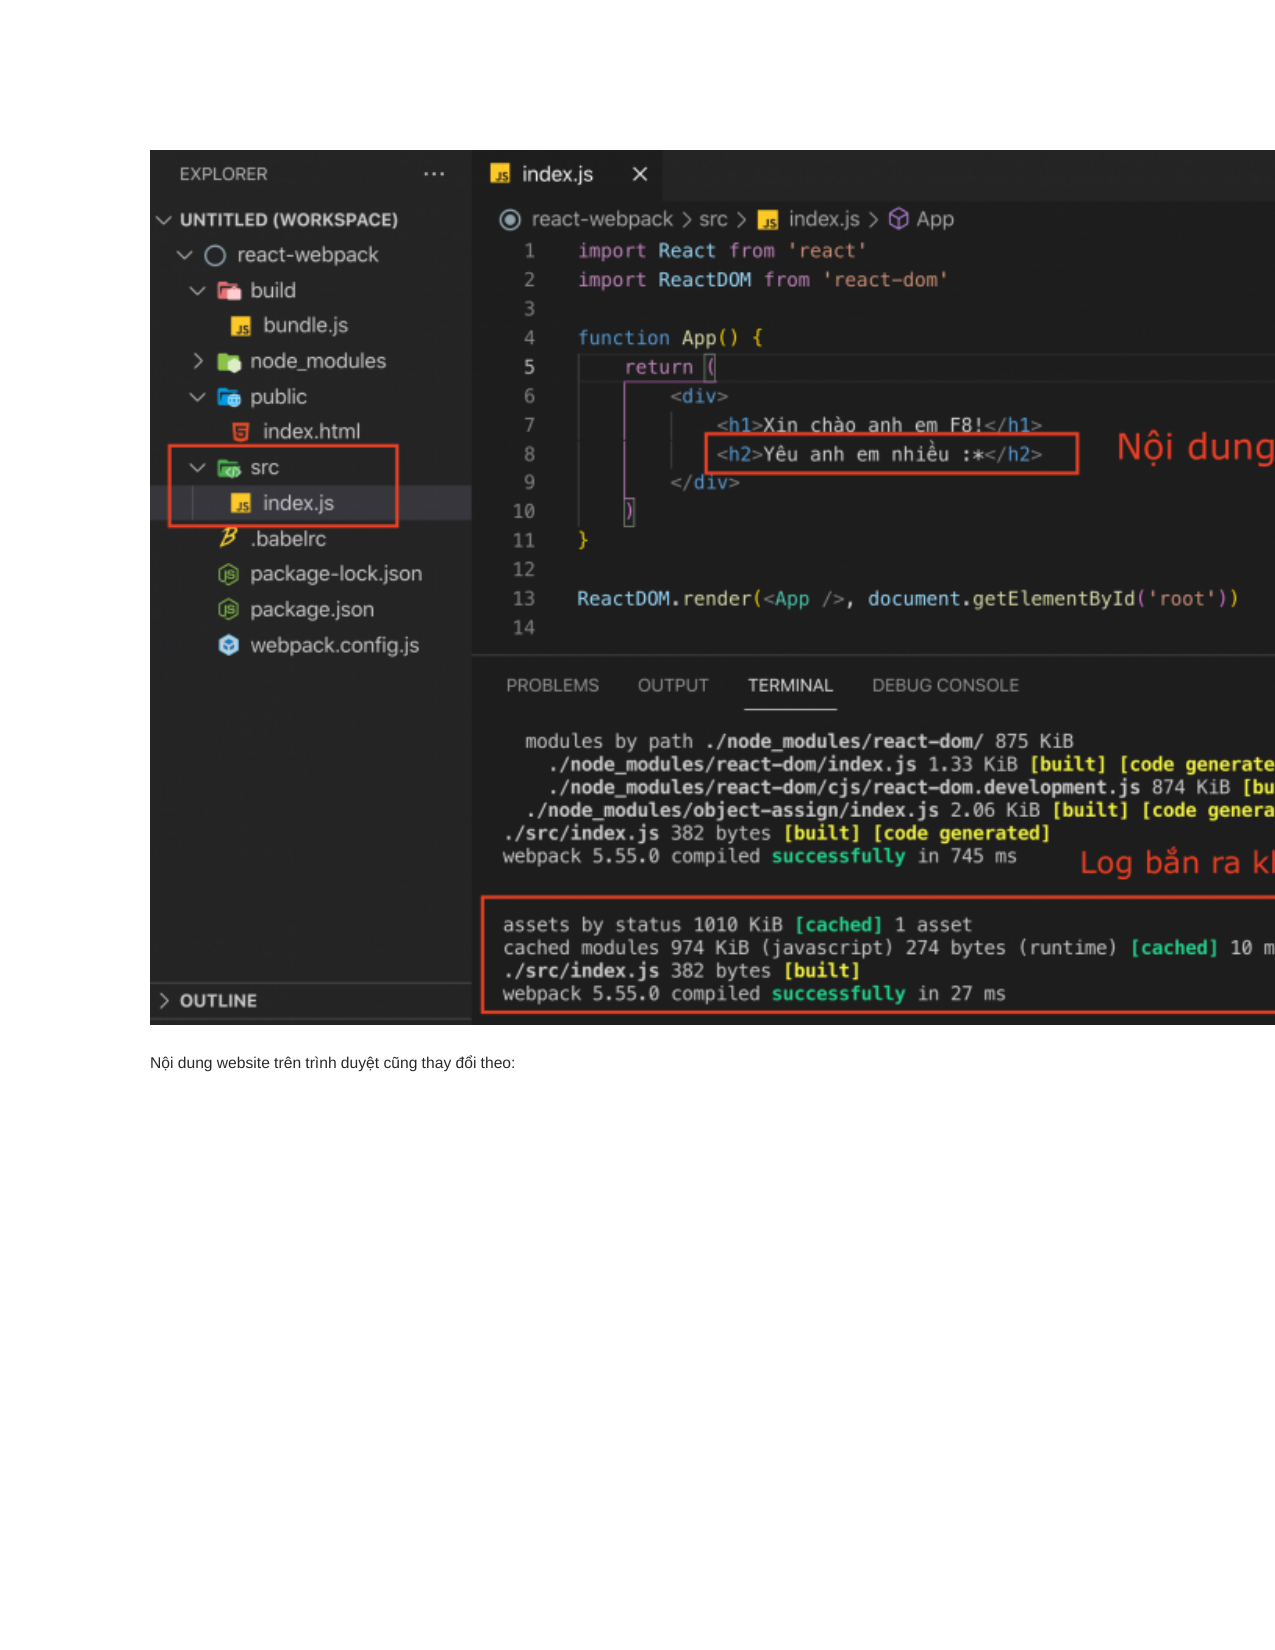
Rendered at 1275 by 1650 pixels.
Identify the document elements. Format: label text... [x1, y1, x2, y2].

picture [150, 150, 1275, 1025]
text Nội dung website trên trình duyệt cũng thay đổi theo: [150, 1054, 1125, 1072]
